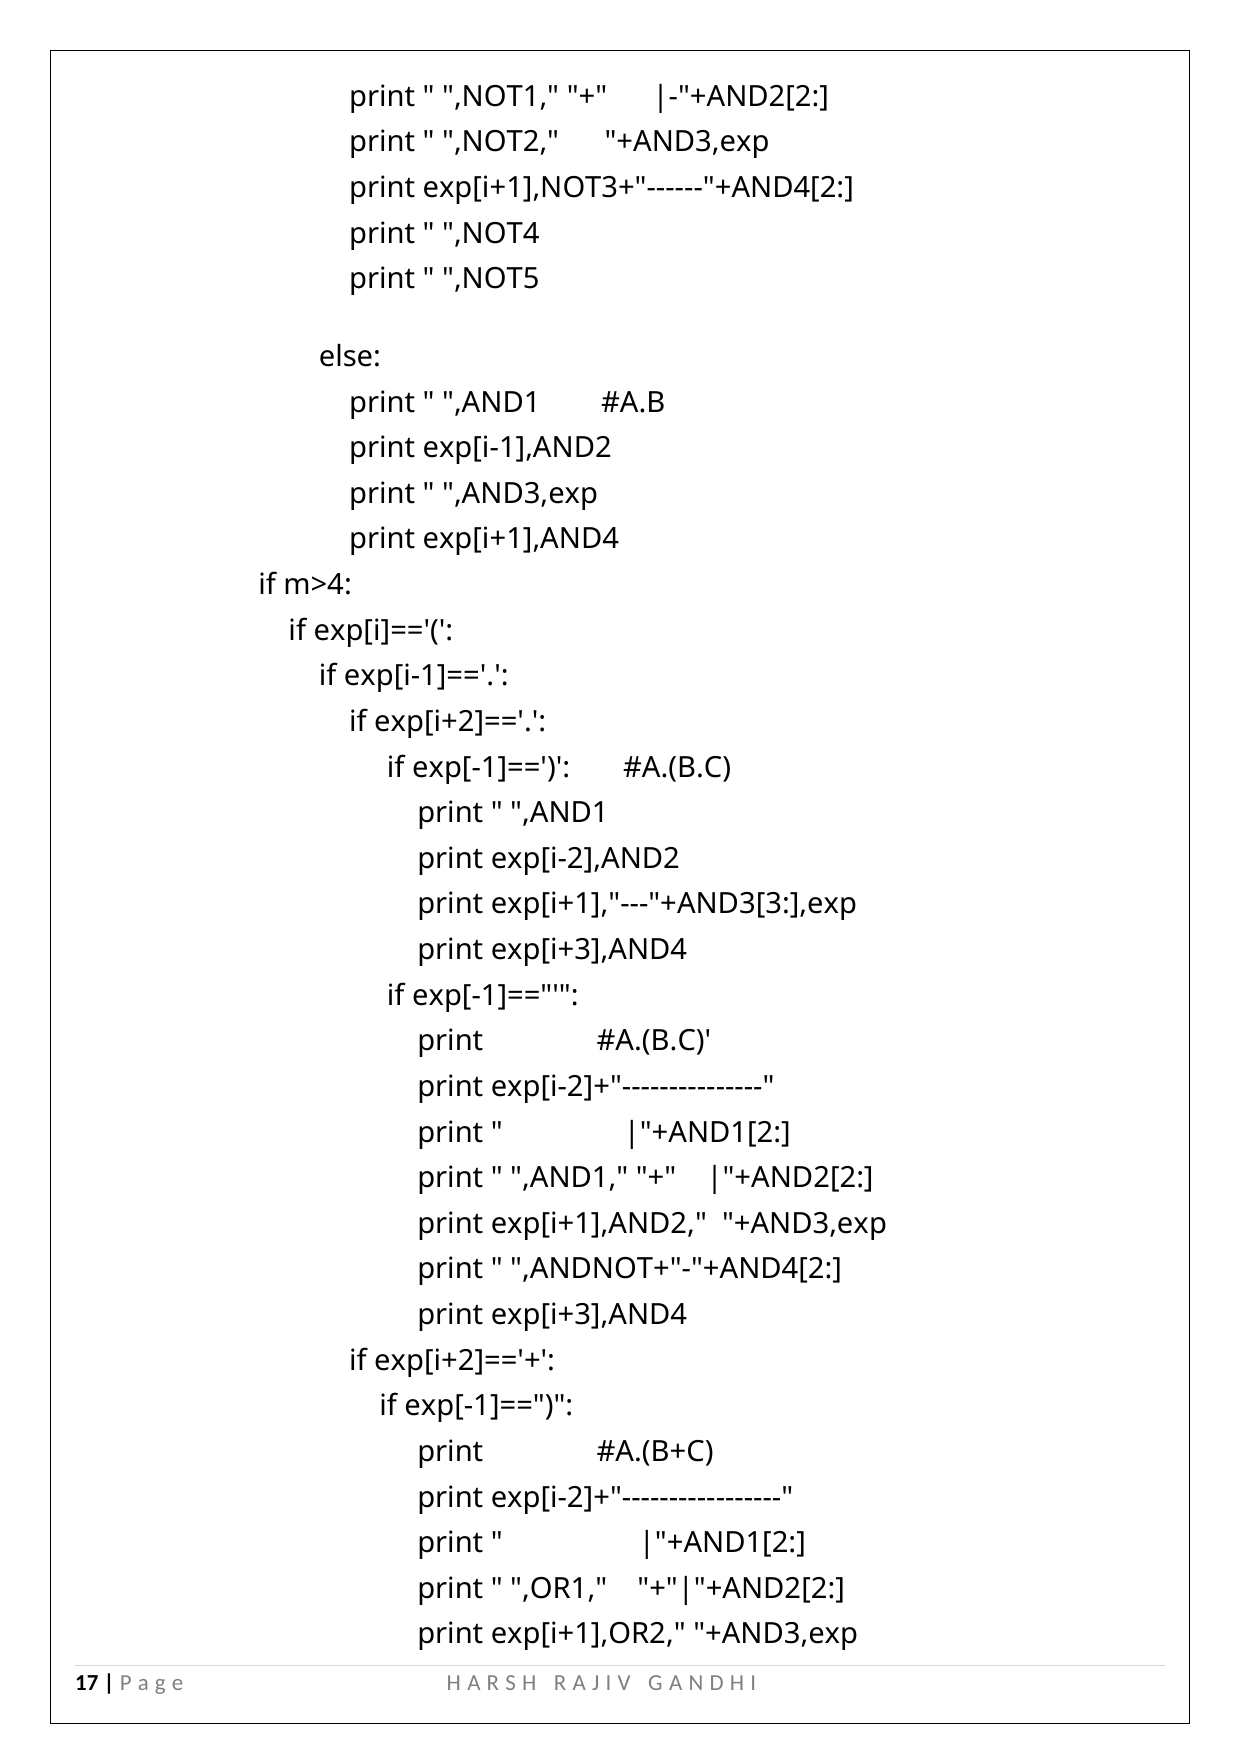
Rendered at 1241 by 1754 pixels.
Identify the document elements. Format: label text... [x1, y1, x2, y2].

list print exp[i+3],AND4 [167, 1293, 1165, 1333]
list if exp[-1]==")": [167, 1385, 1165, 1424]
list print " ",OR1," "+"|"+AND2[2:] [167, 1567, 1165, 1607]
list print " ",NOT1," "+" |-"+AND2[2:] [167, 75, 1165, 115]
list print #A.(B+C) [167, 1430, 1165, 1470]
list print " ",AND1," "+" |"+AND2[2:] [167, 1157, 1165, 1196]
list print " ",AND3,exp [167, 472, 1165, 512]
list print " ",NOT4 [167, 212, 1165, 252]
list print exp[i-2]+"-----------------" [167, 1476, 1165, 1516]
list print exp[i+1],AND4 [167, 518, 1165, 557]
list if m>4: [167, 563, 1165, 603]
list if exp[i+2]=='+': [167, 1339, 1165, 1379]
list print " ",NOT2," "+AND3,exp [167, 121, 1165, 160]
list print " ",AND1 #A.B [167, 381, 1165, 421]
list if exp[i+2]=='.': [167, 700, 1165, 740]
list print exp[i-1],AND2 [167, 427, 1165, 466]
list if exp[-1]=="'": [167, 974, 1165, 1014]
list print #A.(B.C)' [167, 1020, 1165, 1059]
list print exp[i+1],OR2," "+AND3,exp [167, 1613, 1165, 1652]
list print exp[i-2]+"---------------" [167, 1065, 1165, 1105]
list if exp[i-1]=='.': [167, 655, 1165, 694]
list print exp[i+1],NOT3+"------"+AND4[2:] [167, 166, 1165, 206]
list print exp[i+3],AND4 [167, 928, 1165, 968]
list if exp[-1]==')': #A.(B.C) [167, 746, 1165, 786]
list print " |"+AND1[2:] [167, 1111, 1165, 1151]
list print " ",NOT5 [167, 257, 1165, 297]
list else: [167, 335, 1165, 375]
list print " |"+AND1[2:] [167, 1522, 1165, 1561]
list print " ",ANDNOT+"-"+AND4[2:] [167, 1248, 1165, 1287]
list print exp[i-2],AND2 [167, 837, 1165, 877]
list print exp[i+1],AND2," "+AND3,exp [167, 1202, 1165, 1242]
list print exp[i+1],"---"+AND3[3:],exp [167, 883, 1165, 922]
list if exp[i]=='(': [167, 609, 1165, 649]
list print " ",AND1 [167, 792, 1165, 831]
